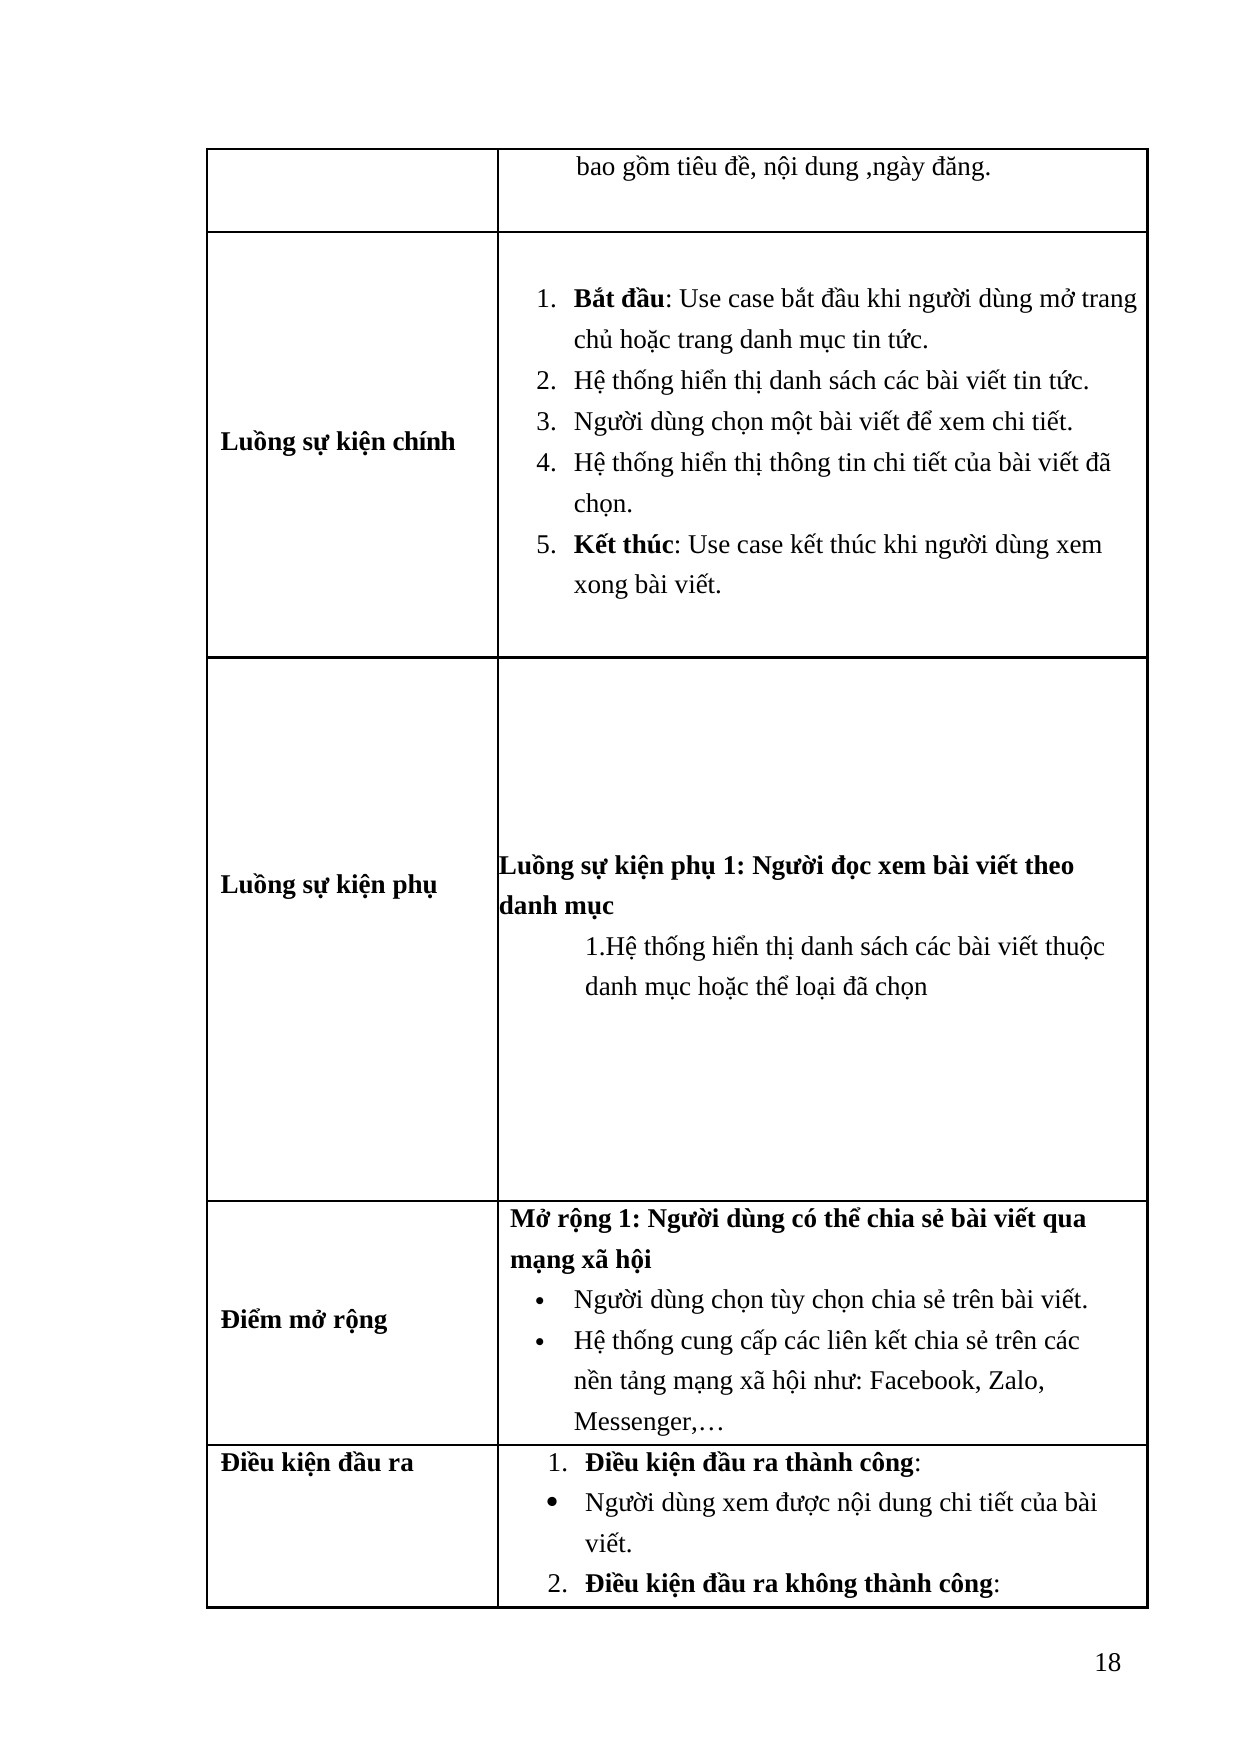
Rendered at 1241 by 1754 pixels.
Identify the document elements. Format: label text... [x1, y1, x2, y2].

table_cell Điểm mở rộng [208, 1202, 497, 1443]
table_cell Luồng sự kiện phụ 1: Người đọc xem bài viết theo danh mục 1.Hệ thống hiển thị danh sách các bài viết thuộc danh mục hoặc thể loại đã chọn [499, 659, 1146, 1200]
table_cell Mở rộng 1: Người dùng có thể chia sẻ bài viết qua mạng xã hội Người dùng chọn tùy chọn chia sẻ trên bài viết. Hệ thống cung cấp các liên kết chia sẻ trên các nền tảng mạng xã hội như: Facebook, Zalo, Messenger,… [499, 1202, 1146, 1443]
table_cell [499, 150, 1146, 231]
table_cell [208, 150, 497, 231]
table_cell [499, 1446, 1146, 1606]
table_cell Điều kiện đầu ra [208, 1446, 497, 1606]
table_cell Luồng sự kiện phụ [208, 659, 497, 1200]
table_cell Luồng sự kiện chính [208, 233, 497, 656]
table_cell Bắt đầu: Use case bắt đầu khi người dùng mở trang chủ hoặc trang danh mục tin tức. Hệ thống hiển thị danh sách các bài viết tin tức. Người dùng chọn một bài viết để xem chi tiết. Hệ thống hiển thị thông tin chi tiết của bài viết đã chọn. Kết thúc: Use case kết thúc khi người dùng xem xong bài viết. [499, 233, 1146, 656]
